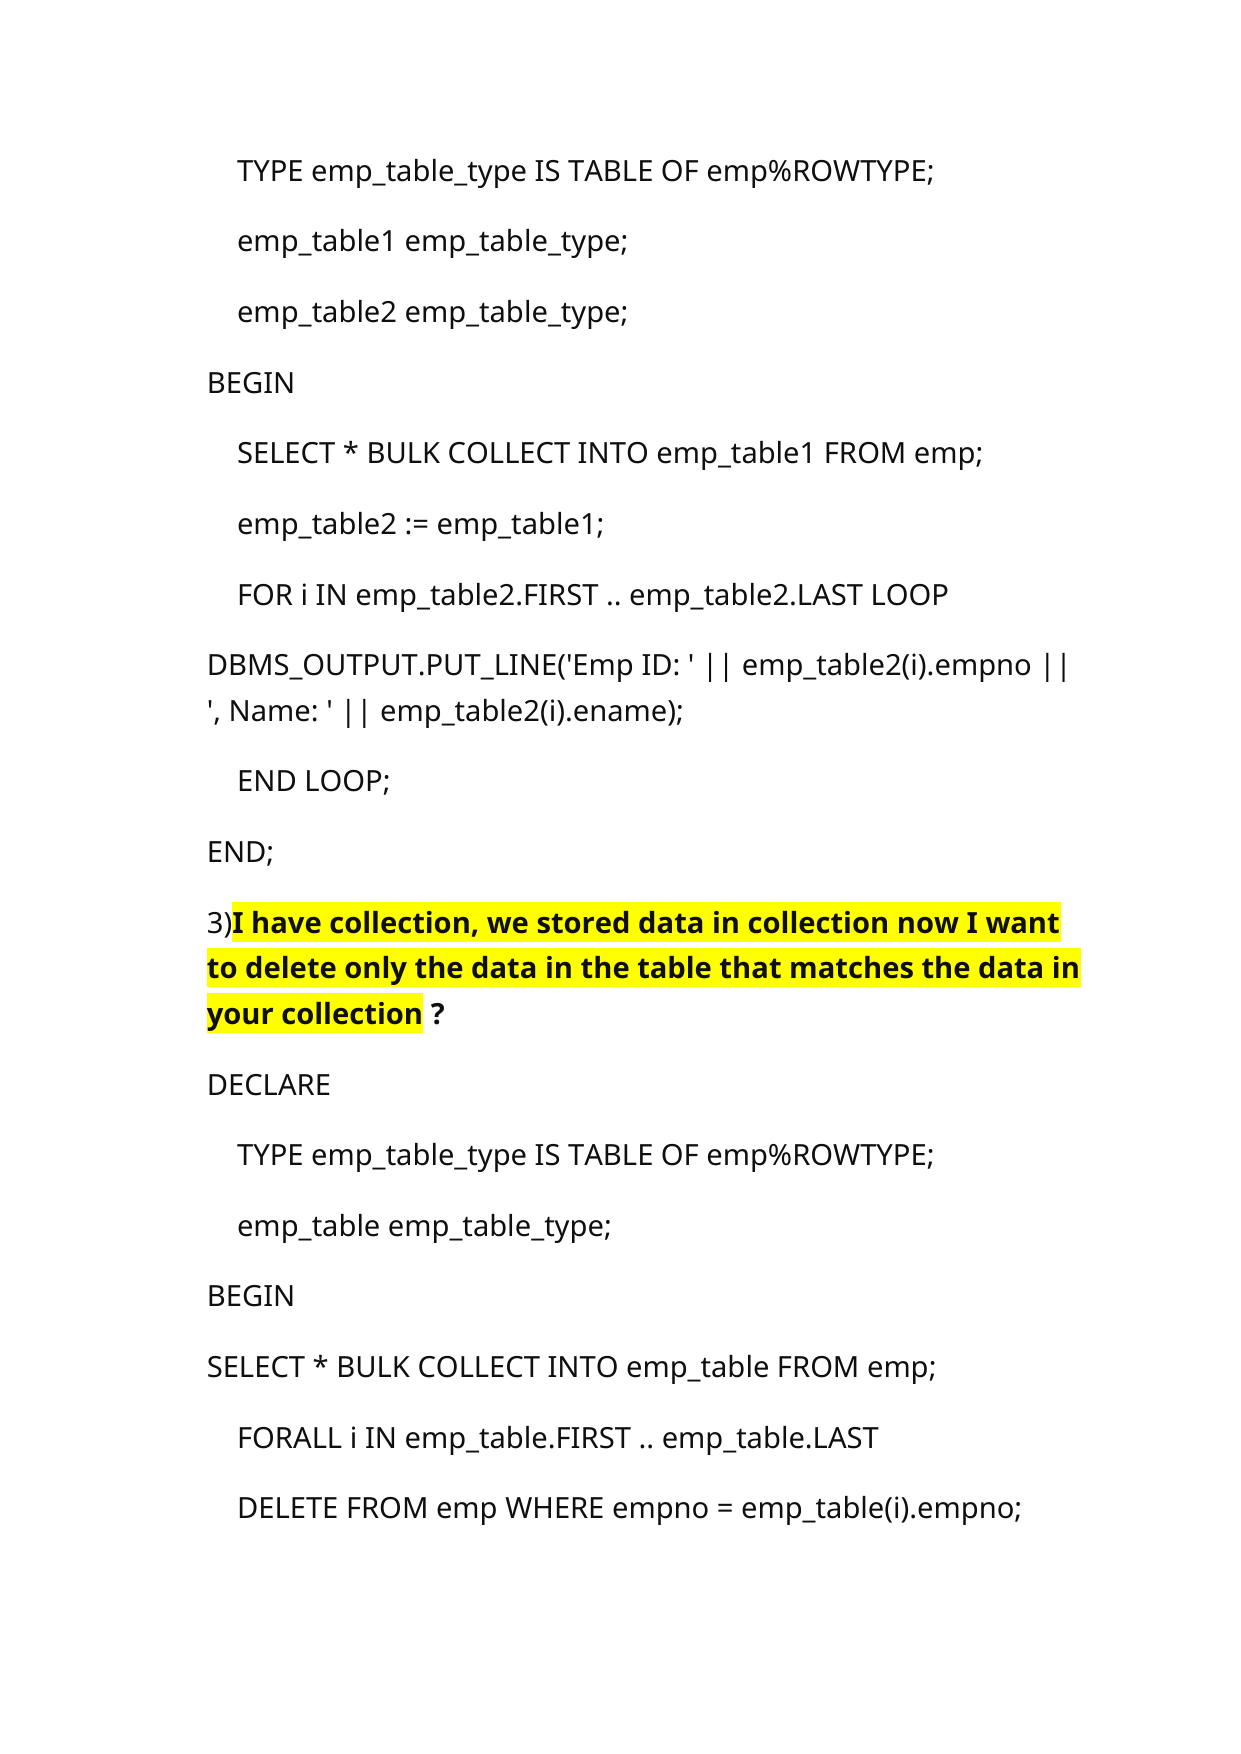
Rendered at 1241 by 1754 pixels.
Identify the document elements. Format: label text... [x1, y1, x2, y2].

text emp_table1 emp_table_type; [207, 221, 1090, 260]
text FOR i IN emp_table2.FIRST .. emp_table2.LAST LOOP [207, 574, 1090, 613]
text emp_table emp_table_type; [207, 1205, 1090, 1245]
text TYPE emp_table_type IS TABLE OF emp%ROWTYPE; [207, 1134, 1090, 1174]
text TYPE emp_table_type IS TABLE OF emp%ROWTYPE; [207, 150, 1090, 190]
text BEGIN [207, 362, 1090, 402]
text DBMS_OUTPUT.PUT_LINE('Emp ID: ' || emp_table2(i).empno || ', Name: ' || emp_table2(i).ename); [207, 644, 1090, 730]
text emp_table2 := emp_table1; [207, 503, 1090, 543]
text FORALL i IN emp_table.FIRST .. emp_table.LAST [207, 1417, 1090, 1457]
text SELECT * BULK COLLECT INTO emp_table FROM emp; [207, 1346, 1090, 1386]
text BEGIN [207, 1276, 1090, 1315]
text 3)I have collection, we stored data in collection now I want to delete only the data in the table that matches the data in your collection ? [207, 902, 1090, 1033]
text END LOOP; [207, 761, 1090, 800]
text SELECT * BULK COLLECT INTO emp_table1 FROM emp; [207, 432, 1090, 472]
text DECLARE [207, 1064, 1090, 1103]
text DELETE FROM emp WHERE empno = emp_table(i).empno; [207, 1487, 1090, 1527]
text END; [207, 831, 1090, 871]
text emp_table2 emp_table_type; [207, 291, 1090, 331]
